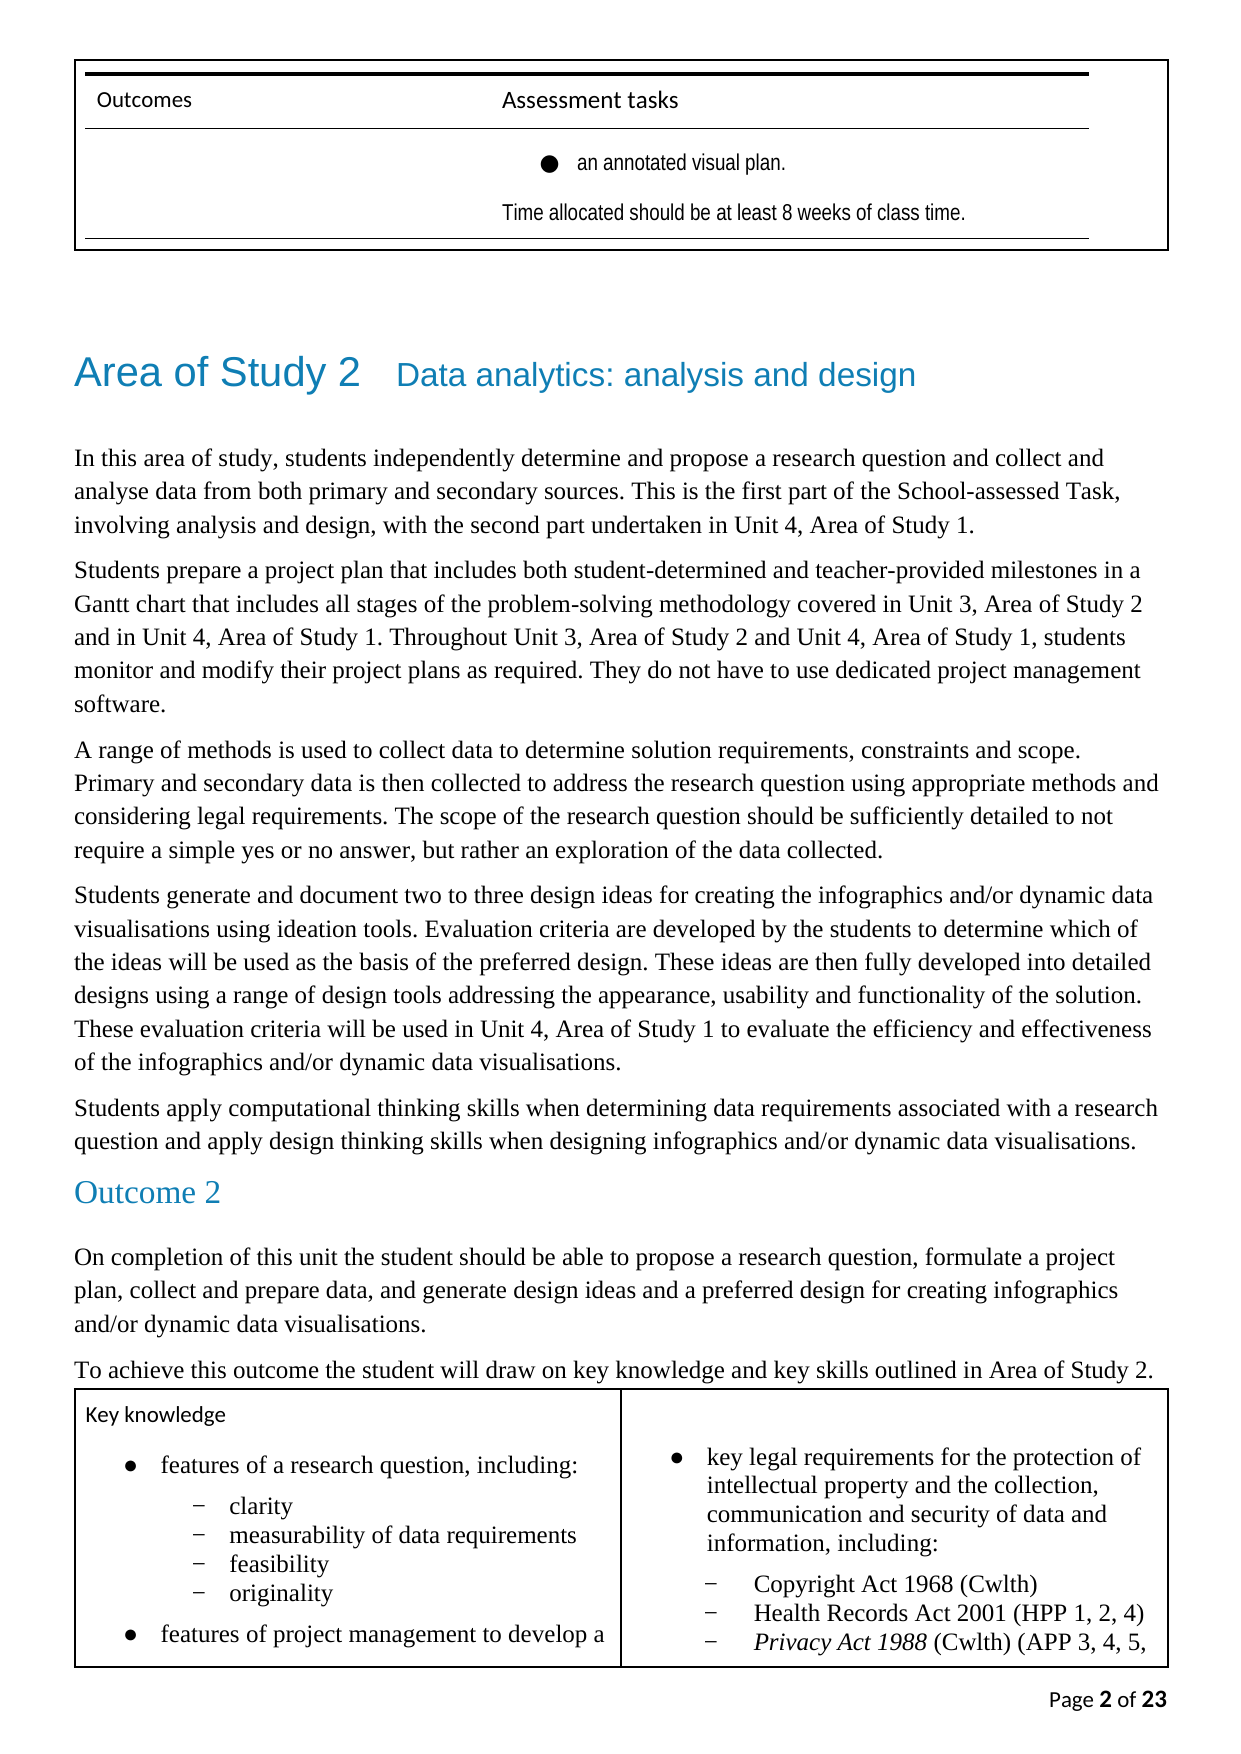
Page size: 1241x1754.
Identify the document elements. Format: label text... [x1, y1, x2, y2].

text Students apply computational thinking skills when determining data requirements associated with a research question and apply design thinking skills when designing infographics and/or dynamic data visualisations. [74, 1093, 1167, 1155]
text Students prepare a project plan that includes both student-determined and teacher-provided milestones in a Gantt chart that includes all stages of the problem-solving methodology covered in Unit 3, Area of Study 2 and in Unit 4, Area of Study 1. Throughout Unit 3, Area of Study 2 and Unit 4, Area of Study 1, students monitor and modify their project plans as required. They do not have to use dedicated project management software. [74, 556, 1167, 718]
text A range of methods is used to collect data to determine solution requirements, constraints and scope. Primary and secondary data is then collected to address the research question using appropriate methods and considering legal requirements. The scope of the research question should be sufficiently detailed to not require a simple yes or no answer, but rather an exploration of the data collected. [74, 735, 1167, 863]
text To achieve this outcome the student will draw on key knowledge and key skills outlined in Area of Study 2. [74, 1355, 1167, 1383]
text Students generate and document two to three design ideas for creating the infographics and/or dynamic data visualisations using ideation tools. Evaluation criteria are developed by the students to determine which of the ideas will be used as the basis of the preferred design. These ideas are then fully developed into detailed designs using a range of design tools addressing the appearance, usability and functionality of the solution. These evaluation criteria will be used in Unit 4, Area of Study 1 to evaluate the efficiency and effectiveness of the infographics and/or dynamic data visualisations. [74, 881, 1167, 1076]
text Outcome 2 [74, 1172, 1167, 1211]
text In this area of study, students independently determine and propose a research question and collect and analyse data from both primary and secondary sources. This is the first part of the School-assessed Task, involving analysis and design, with the second part undertaken in Unit 4, Area of Study 1. [74, 443, 1167, 538]
text Area of Study 2 Data analytics: analysis and design [74, 347, 1167, 395]
text On completion of this unit the student should be able to propose a research question, formulate a project plan, collect and prepare data, and generate design ideas and a preferred design for creating infographics and/or dynamic data visualisations. [74, 1242, 1167, 1338]
table_header [76, 61, 1167, 249]
